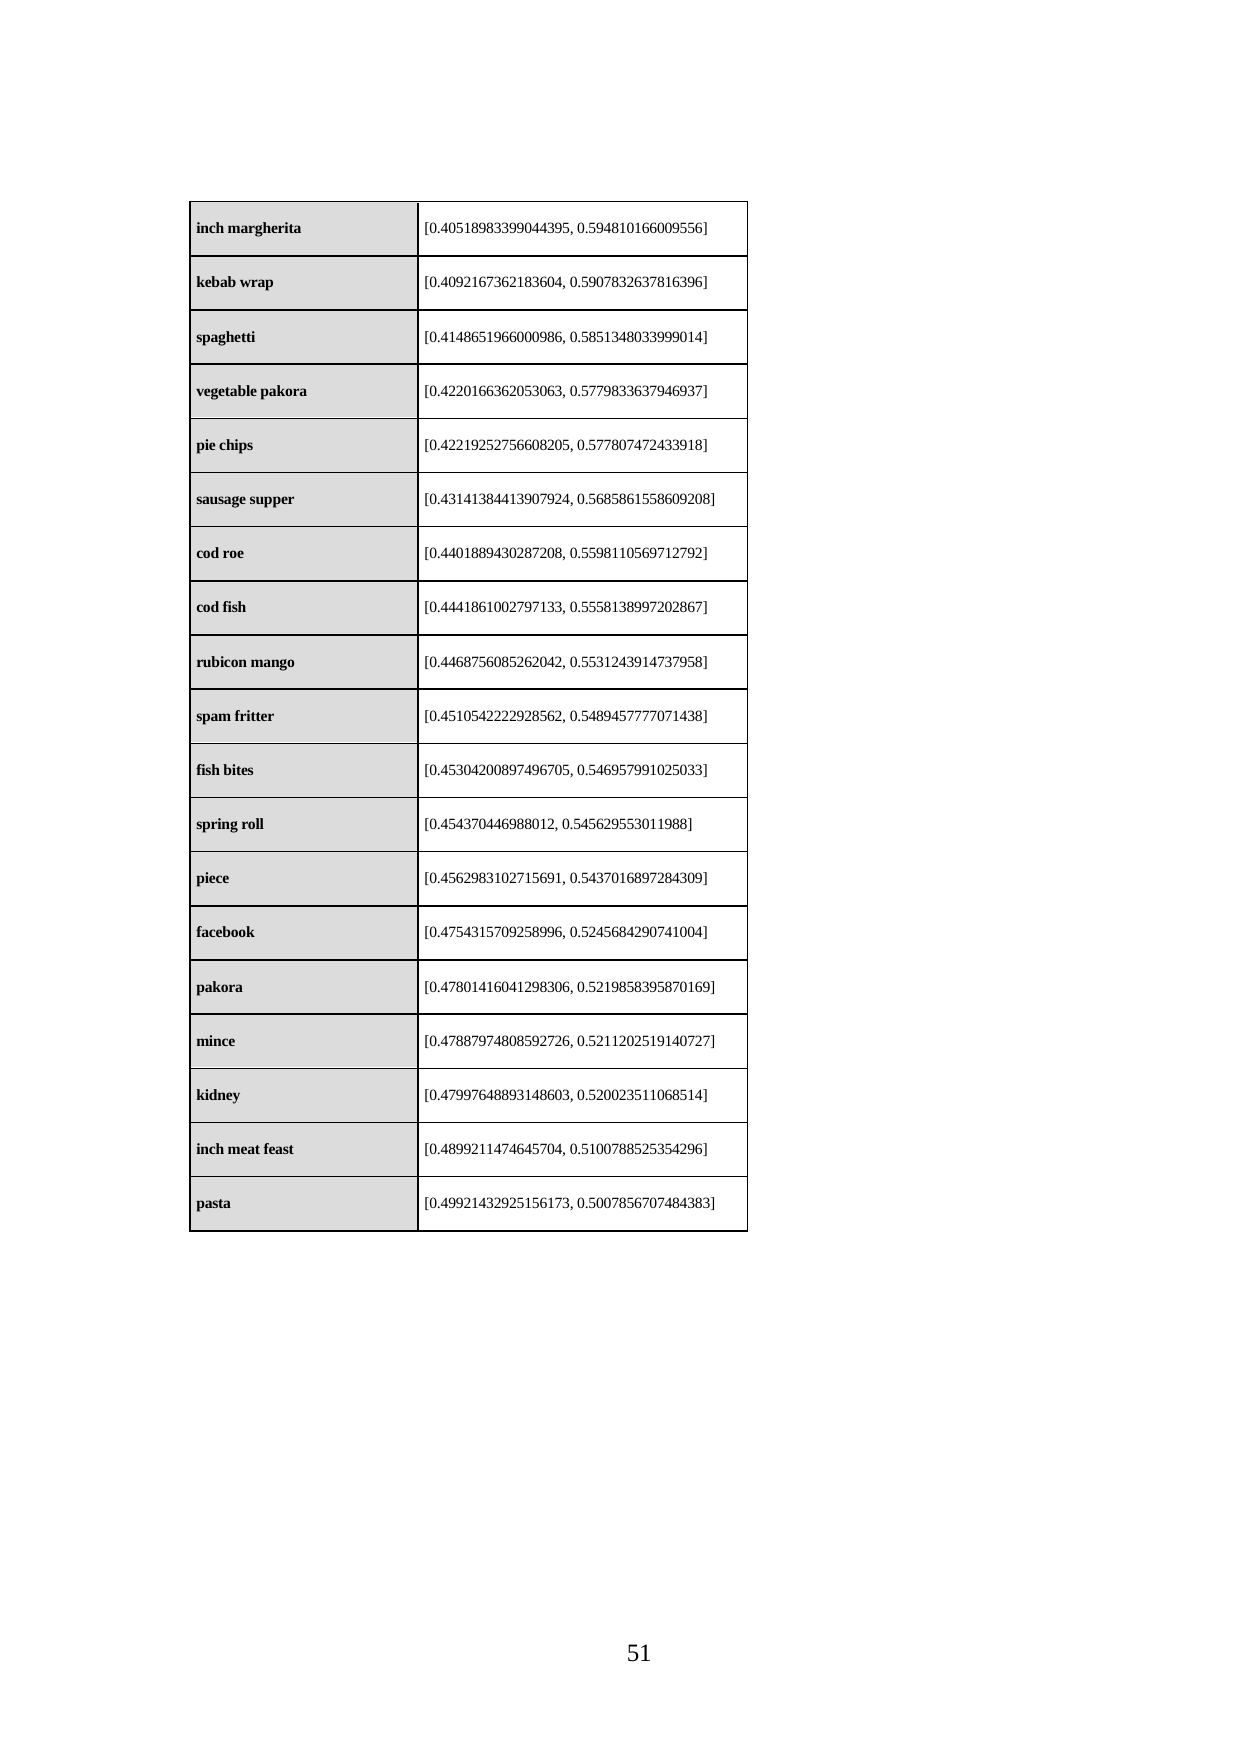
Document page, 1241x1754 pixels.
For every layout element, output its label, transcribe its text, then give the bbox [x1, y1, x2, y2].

table_cell kebab wrap [191, 257, 417, 309]
table_cell [0.4562983102715691, 0.5437016897284309] [419, 852, 747, 905]
table_cell [0.49921432925156173, 0.5007856707484383] [419, 1177, 747, 1230]
table_cell sausage supper [191, 473, 417, 526]
table_cell cod fish [191, 582, 417, 634]
table_cell cod roe [191, 527, 417, 580]
table_cell piece [191, 852, 417, 905]
table_cell [0.4510542222928562, 0.5489457777071438] [419, 690, 747, 742]
table_cell [0.40518983399044395, 0.594810166009556] [419, 202, 747, 255]
table_cell pasta [191, 1177, 417, 1230]
table_cell [0.4092167362183604, 0.5907832637816396] [419, 257, 747, 309]
table_cell [0.43141384413907924, 0.5685861558609208] [419, 473, 747, 526]
table_cell [0.42219252756608205, 0.577807472433918] [419, 419, 747, 472]
table_cell [0.47801416041298306, 0.5219858395870169] [419, 961, 747, 1013]
table_cell pie chips [191, 419, 417, 472]
table_cell spam fritter [191, 690, 417, 742]
table_cell inch meat feast [191, 1123, 417, 1176]
table_cell [0.47997648893148603, 0.520023511068514] [419, 1069, 747, 1122]
table_cell inch margherita [191, 202, 418, 255]
table_cell mince [191, 1015, 417, 1067]
table_cell pakora [191, 961, 417, 1013]
table_cell [0.4148651966000986, 0.5851348033999014] [419, 311, 747, 363]
table_cell facebook [191, 907, 417, 959]
table_cell spaghetti [191, 311, 417, 363]
table_cell [0.4899211474645704, 0.5100788525354296] [419, 1123, 747, 1176]
table_cell [0.47887974808592726, 0.5211202519140727] [419, 1015, 747, 1067]
table_cell fish bites [191, 744, 417, 797]
table_cell [0.4401889430287208, 0.5598110569712792] [419, 527, 747, 580]
table_cell [0.4754315709258996, 0.5245684290741004] [419, 907, 747, 959]
table_cell kidney [191, 1069, 417, 1122]
table_cell vegetable pakora [191, 365, 417, 417]
table_cell spring roll [191, 798, 417, 851]
table_cell rubicon mango [191, 636, 417, 688]
table_cell [0.4468756085262042, 0.5531243914737958] [419, 636, 747, 688]
table_cell [0.4220166362053063, 0.5779833637946937] [419, 365, 747, 417]
table_cell [0.4441861002797133, 0.5558138997202867] [419, 582, 747, 634]
table_cell [0.45304200897496705, 0.546957991025033] [419, 744, 747, 797]
table_cell [0.454370446988012, 0.545629553011988] [419, 798, 747, 851]
